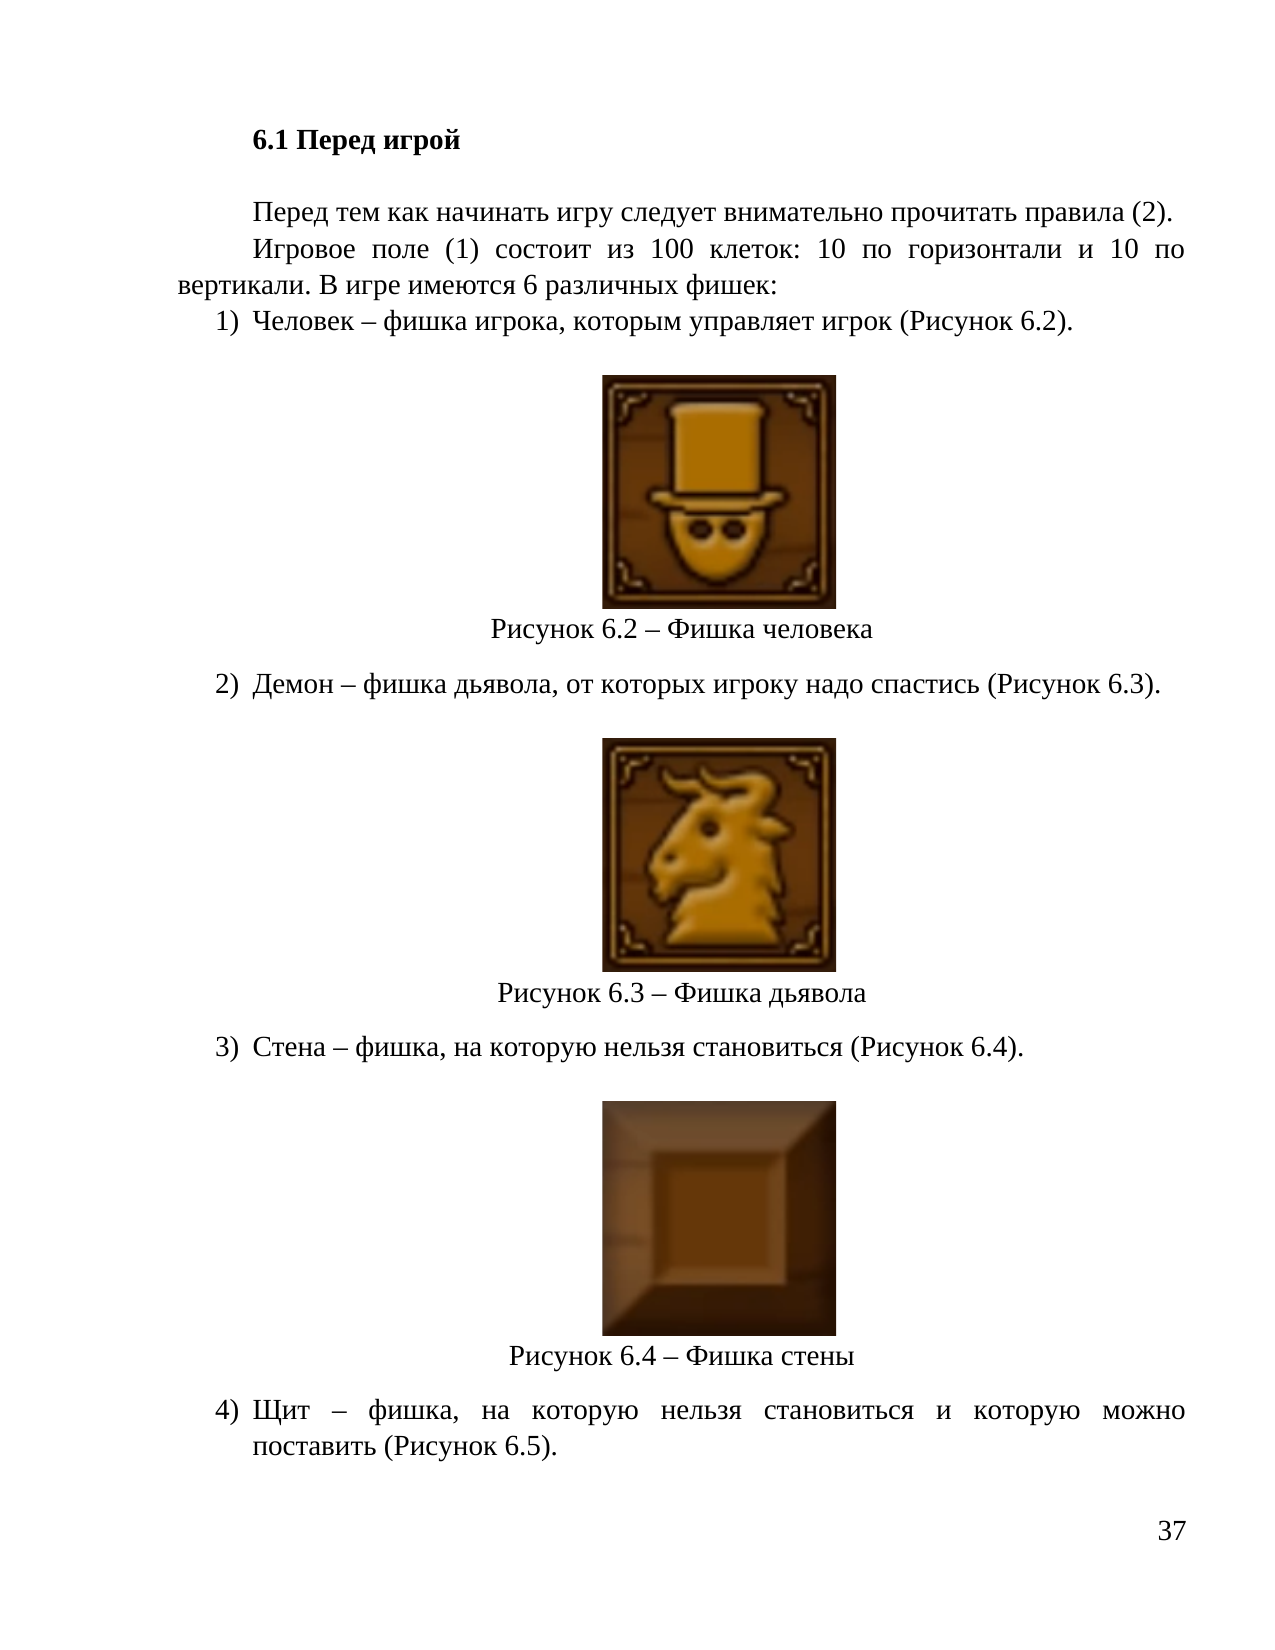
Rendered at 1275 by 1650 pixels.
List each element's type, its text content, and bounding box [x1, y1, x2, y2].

text Рисунок 6.3 – Фишка дьявола [177, 975, 1186, 1008]
picture [602, 375, 837, 609]
text 6.1 Перед игрой [252, 122, 1186, 156]
list Стена – фишка, на которую нельзя становиться (Рисунок 6.4). [215, 1029, 1186, 1063]
text Игровое поле (1) состоит из 100 клеток: 10 по горизонтали и 10 по вертикали. В игре имеются 6 различных фишек: [177, 231, 1186, 300]
list Человек – фишка игрока, которым управляет игрок (Рисунок 6.2). [215, 303, 1186, 337]
text Рисунок 6.4 – Фишка стены [177, 1338, 1186, 1371]
list Щит – фишка, на которую нельзя становиться и которую можно поставить (Рисунок 6.5). [215, 1392, 1186, 1462]
picture [602, 738, 837, 972]
text Перед тем как начинать игру следует внимательно прочитать правила (2). [177, 194, 1186, 228]
list Демон – фишка дьявола, от которых игроку надо спастись (Рисунок 6.3). [215, 666, 1186, 699]
picture [602, 1101, 837, 1336]
text Рисунок 6.2 – Фишка человека [177, 612, 1186, 645]
